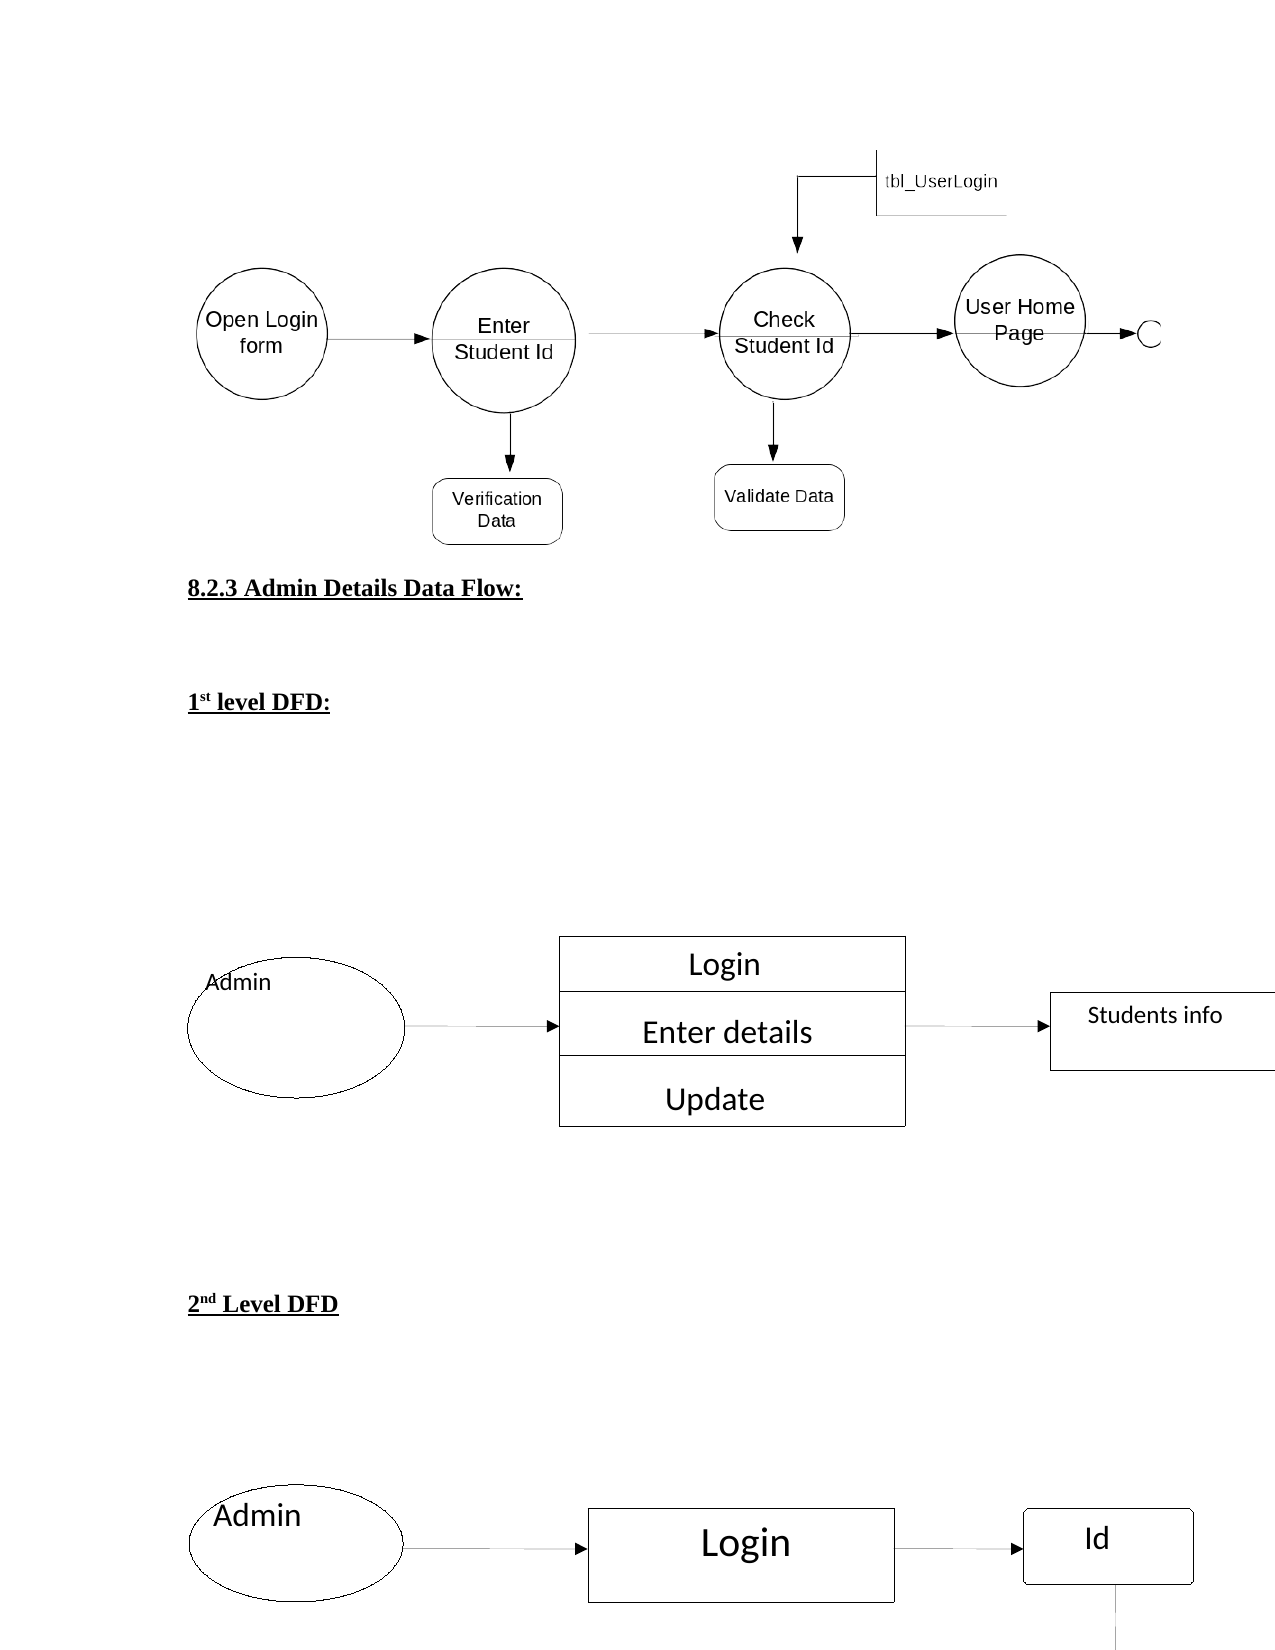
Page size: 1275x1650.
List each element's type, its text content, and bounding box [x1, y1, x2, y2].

text 1st level DFD: [187, 687, 1087, 717]
text 8.2.3 Admin Details Data Flow: [187, 573, 1087, 602]
text 2nd Level DFD [187, 1289, 1087, 1318]
